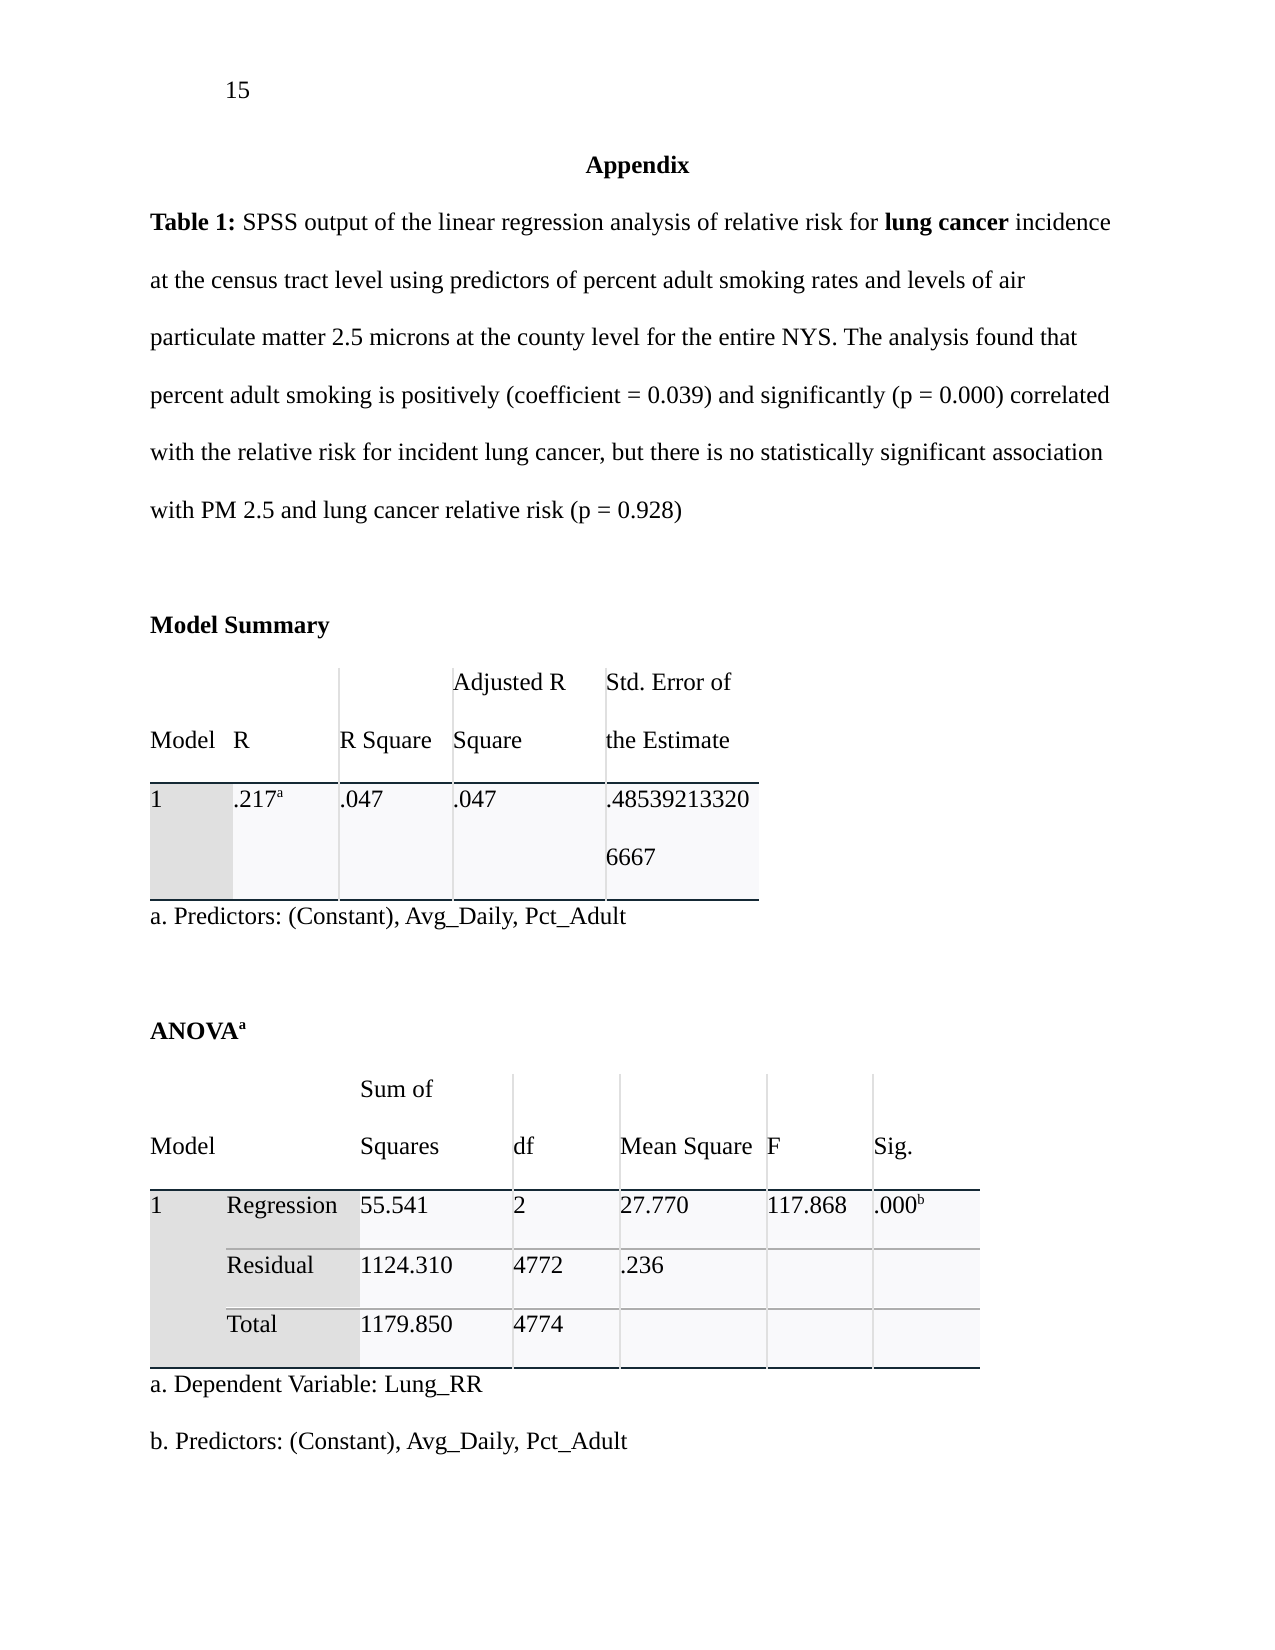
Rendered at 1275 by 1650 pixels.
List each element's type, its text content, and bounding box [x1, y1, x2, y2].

table_cell .236 [621, 1250, 766, 1307]
table_cell 1 [150, 784, 233, 899]
table_cell Sum of Squares [360, 1074, 512, 1188]
table_cell 27.770 [621, 1191, 766, 1248]
table_cell 1179.850 [360, 1310, 512, 1367]
table_cell Total [226, 1310, 360, 1367]
table_cell a. Predictors: (Constant), Avg_Daily, Pct_Adult [150, 901, 759, 959]
text Appendix [150, 150, 1125, 179]
table_cell Std. Error of the Estimate [607, 668, 759, 782]
table_cell Regression [226, 1191, 360, 1248]
table_cell [621, 1310, 766, 1367]
text Table 1: SPSS output of the linear regression analysis of relative risk for lung cancer incidence at the census tract level using predictors of percent adult smoking rates and levels of air particulate matter 2.5 microns at the county level for the entire NYS. The analysis found that percent adult smoking is positively (coefficient = 0.039) and significantly (p = 0.000) correlated with the relative risk for incident lung cancer, but there is no statistically significant association with PM 2.5 and lung cancer relative risk (p = 0.928) [150, 207, 1125, 524]
table_cell df [514, 1074, 619, 1188]
table_cell [874, 1250, 980, 1307]
table_cell 55.541 [360, 1191, 512, 1248]
table_cell R Square [340, 668, 452, 782]
table_cell b. Predictors: (Constant), Avg_Daily, Pct_Adult [150, 1426, 980, 1484]
table_cell .047 [340, 784, 452, 899]
table_cell 4774 [514, 1310, 619, 1367]
table_cell .485392133206667 [607, 784, 759, 899]
table_cell Adjusted R Square [454, 668, 605, 782]
table_cell Model [150, 1074, 360, 1188]
table_cell Residual [226, 1250, 360, 1307]
table_cell a. Dependent Variable: Lung_RR [150, 1369, 980, 1426]
table_cell Sig. [874, 1074, 980, 1188]
table_cell 4772 [514, 1250, 619, 1307]
table_cell 117.868 [768, 1191, 872, 1248]
table_cell Mean Square [621, 1074, 766, 1188]
table_header ANOVAa [150, 1016, 980, 1074]
table_cell .000b [874, 1191, 980, 1248]
table_cell .217a [233, 784, 338, 899]
table_cell Model [150, 668, 233, 782]
table_cell 2 [514, 1191, 619, 1248]
table_cell R [233, 668, 338, 782]
table_cell [768, 1310, 872, 1367]
table_cell 1124.310 [360, 1250, 512, 1307]
table_cell 1 [150, 1191, 226, 1367]
table_header Model Summary [150, 610, 759, 667]
table_cell .047 [454, 784, 605, 899]
table_cell [874, 1310, 980, 1367]
table_cell F [768, 1074, 872, 1188]
table_cell [768, 1250, 872, 1307]
